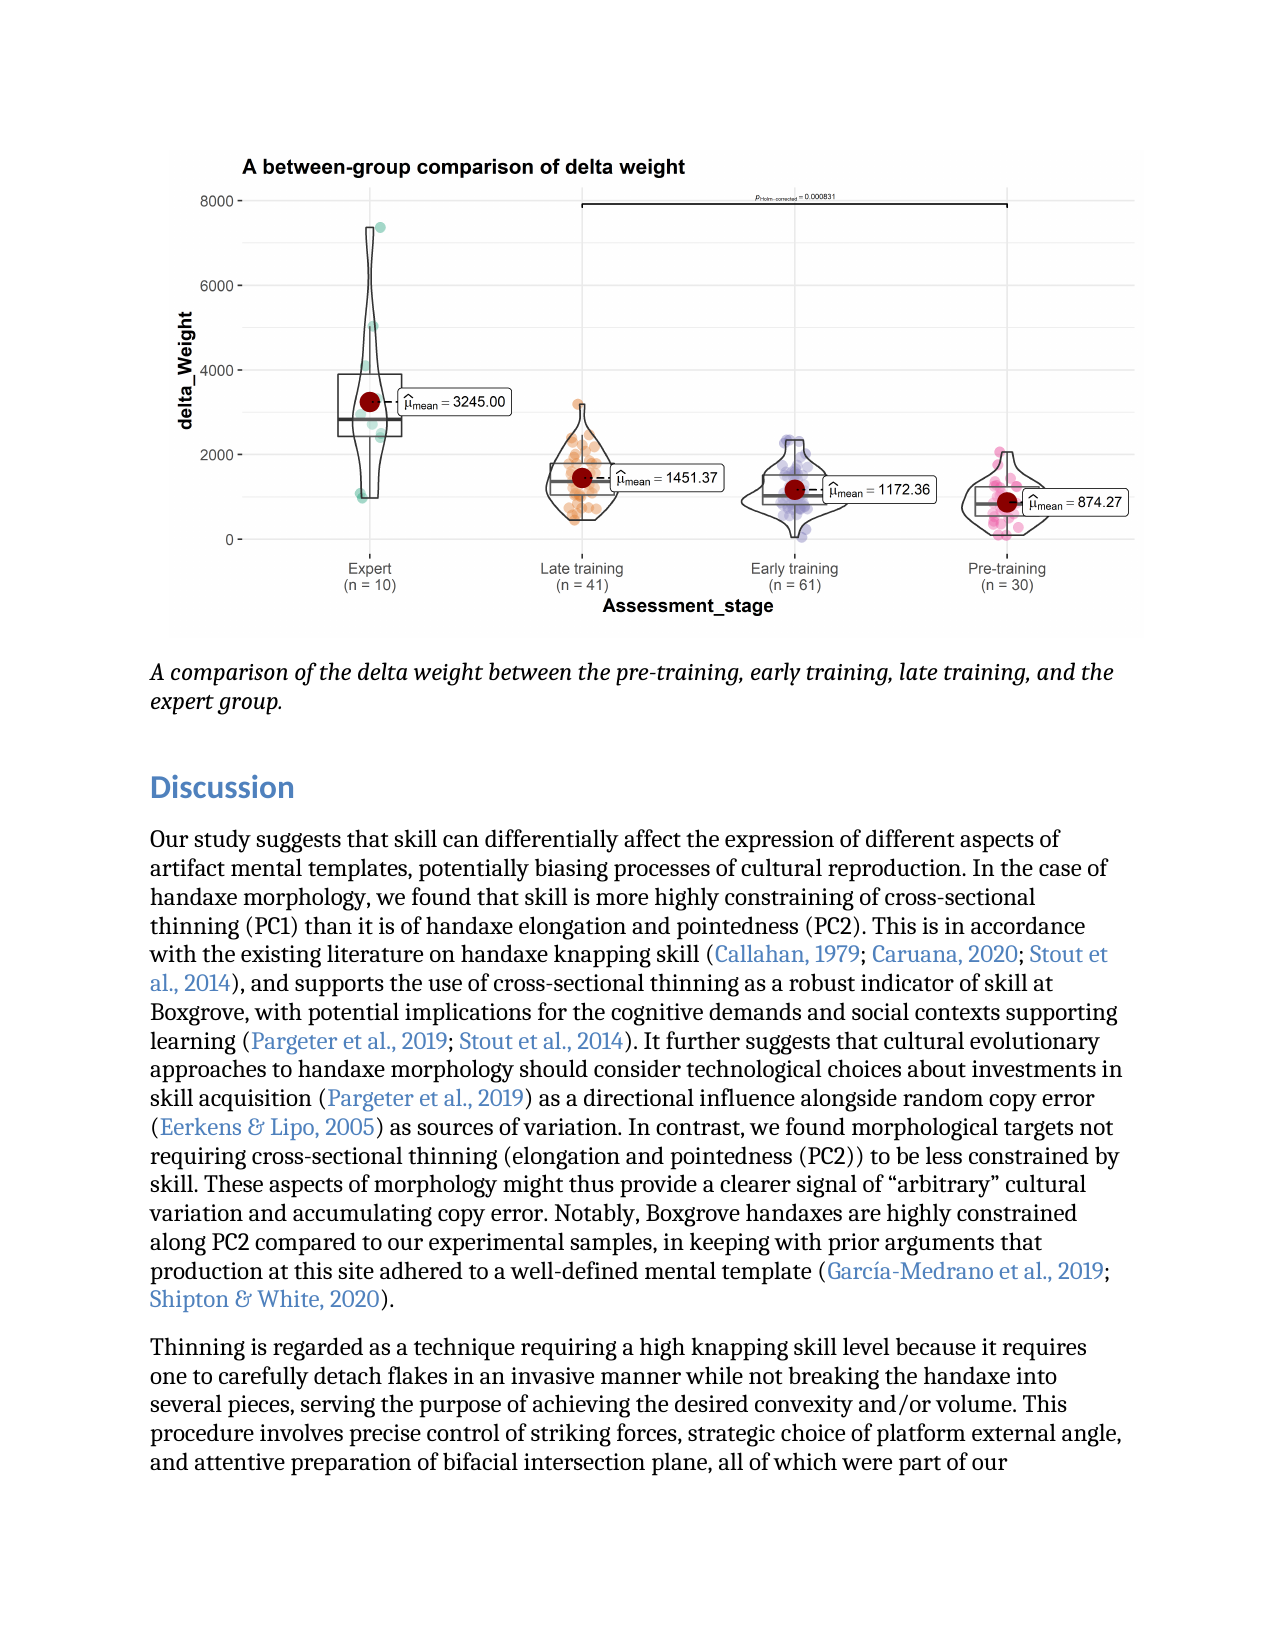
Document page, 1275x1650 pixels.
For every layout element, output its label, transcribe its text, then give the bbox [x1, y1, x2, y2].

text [150, 1333, 1125, 1477]
subtitle Discussion [150, 766, 1125, 807]
text A comparison of the delta weight between the pre-training, early training, late training, and the expert group. [150, 658, 1125, 716]
text Our study suggests that skill can differentially affect the expression of different aspects of artifact mental templates, potentially biasing processes of cultural reproduction. In the case of handaxe morphology, we found that skill is more highly constraining of cross-sectional thinning (PC1) than it is of handaxe elongation and pointedness (PC2). This is in accordance with the existing literature on handaxe knapping skill (Callahan, 1979; Caruana, 2020; Stout et al., 2014), and supports the use of cross-sectional thinning as a robust indicator of skill at Boxgrove, with potential implications for the cognitive demands and social contexts supporting learning (Pargeter et al., 2019; Stout et al., 2014). It further suggests that cultural evolutionary approaches to handaxe morphology should consider technological choices about investments in skill acquisition (Pargeter et al., 2019) as a directional influence alongside random copy error (Eerkens & Lipo, 2005) as sources of variation. In contrast, we found morphological targets not requiring cross-sectional thinning (elongation and pointedness (PC2)) to be less constrained by skill. These aspects of morphology might thus provide a clearer signal of “arbitrary” cultural variation and accumulating copy error. Notably, Boxgrove handaxes are highly constrained along PC2 compared to our experimental samples, in keeping with prior arguments that production at this site adhered to a well-defined mental template (García-Medrano et al., 2019; Shipton & White, 2020). [150, 825, 1125, 1314]
picture [168, 150, 1144, 638]
